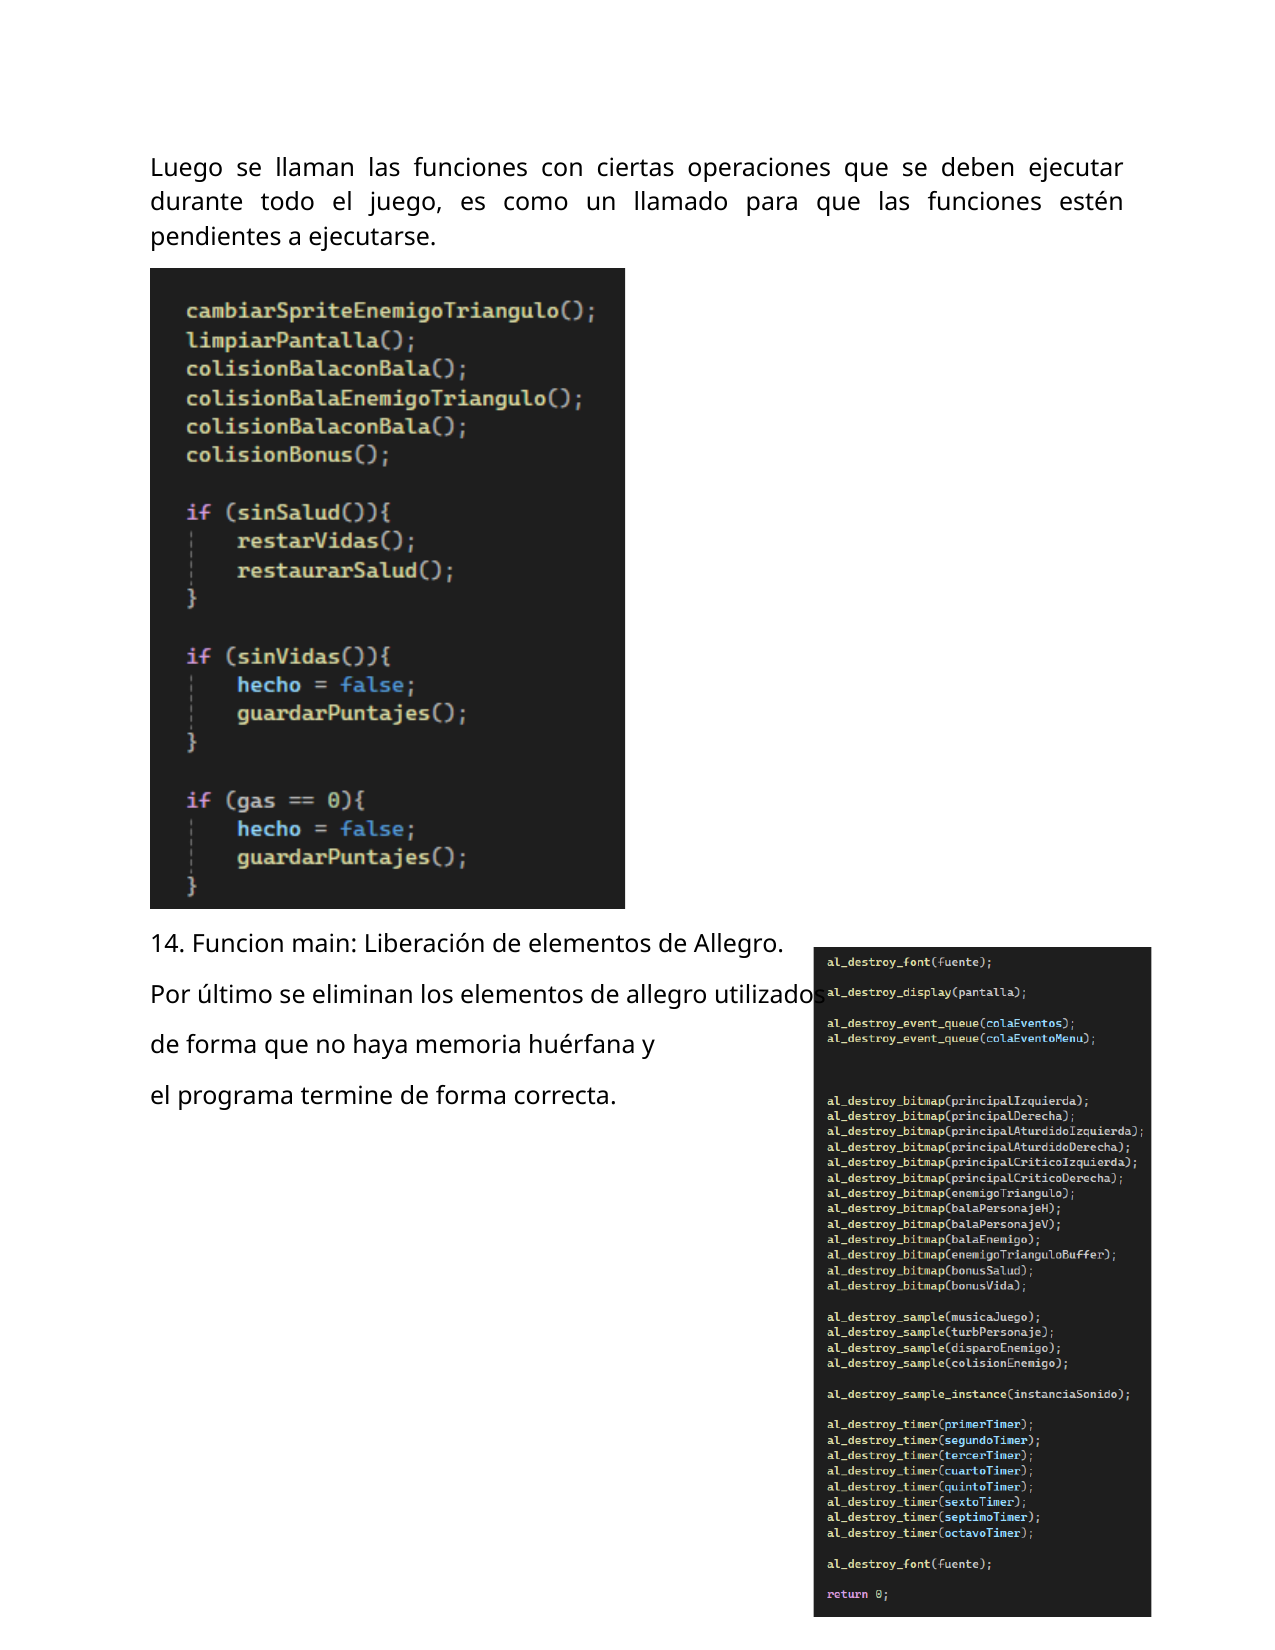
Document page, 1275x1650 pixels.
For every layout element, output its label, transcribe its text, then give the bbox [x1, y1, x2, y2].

text el programa termine de forma correcta. [150, 1078, 1125, 1112]
picture [150, 268, 625, 909]
text de forma que no haya memoria huérfana y [150, 1027, 1125, 1061]
text Luego se llaman las funciones con ciertas operaciones que se deben ejecutar durante todo el juego, es como un llamado para que las funciones estén pendientes a ejecutarse. [150, 150, 1125, 252]
text 14. Funcion main: Liberación de elementos de Allegro. [150, 926, 1125, 959]
picture [813, 947, 1152, 1617]
text Por último se eliminan los elementos de allegro utilizados [150, 976, 1125, 1010]
